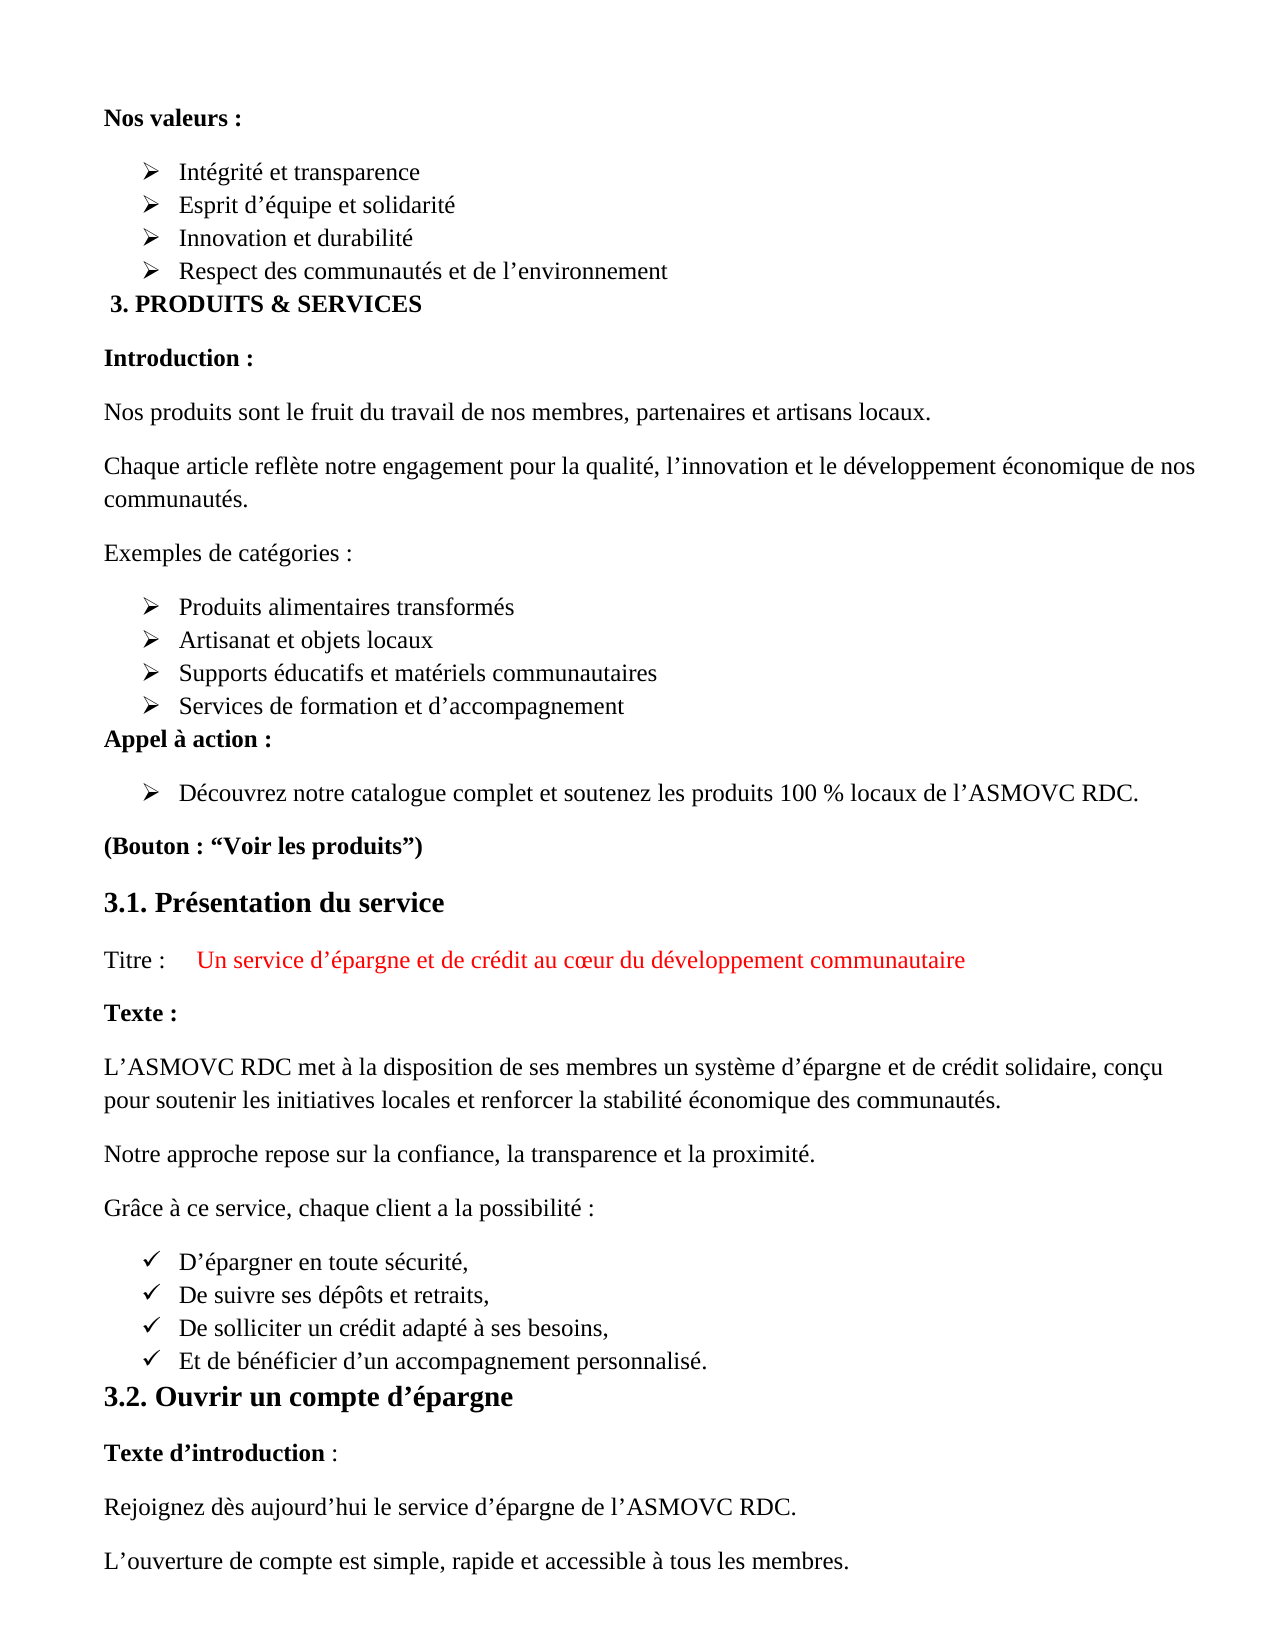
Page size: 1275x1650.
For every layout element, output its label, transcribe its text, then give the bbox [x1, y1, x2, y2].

list Découvrez notre catalogue complet et soutenez les produits 100 % locaux de l’ASMOVC RDC. [141, 778, 1196, 806]
text Titre : Un service d’épargne et de crédit au cœur du développement communautaire [103, 945, 1196, 973]
list Respect des communautés et de l’environnement [141, 256, 1196, 285]
text Chaque article reflète notre engagement pour la qualité, l’innovation et le développement économique de nos communautés. [103, 451, 1196, 513]
text Exemples de catégories : [103, 538, 1196, 567]
text (Bouton : “Voir les produits”) [103, 831, 1196, 860]
text L’ASMOVC RDC met à la disposition de ses membres un système d’épargne et de crédit solidaire, conçu pour soutenir les initiatives locales et renforcer la stabilité économique des communautés. [103, 1052, 1196, 1114]
text Nos valeurs : [103, 103, 1196, 132]
text 3.1. Présentation du service [103, 885, 1196, 919]
text 3.2. Ouvrir un compte d’épargne [103, 1379, 1196, 1413]
list De solliciter un crédit adapté à ses besoins, [141, 1313, 1196, 1342]
text Nos produits sont le fruit du travail de nos membres, partenaires et artisans locaux. [103, 397, 1196, 426]
list Intégrité et transparence [141, 157, 1196, 186]
text Rejoignez dès aujourd’hui le service d’épargne de l’ASMOVC RDC. [103, 1492, 1196, 1521]
list D’épargner en toute sécurité, [141, 1247, 1196, 1276]
list Esprit d’équipe et solidarité [141, 190, 1196, 219]
text Texte : [103, 998, 1196, 1027]
list Artisanat et objets locaux [141, 625, 1196, 653]
list De suivre ses dépôts et retraits, [141, 1280, 1196, 1309]
text 3. PRODUITS & SERVICES [103, 289, 1196, 318]
list Innovation et durabilité [141, 223, 1196, 252]
list Supports éducatifs et matériels communautaires [141, 658, 1196, 686]
list Services de formation et d’accompagnement [141, 691, 1196, 719]
list Et de bénéficier d’un accompagnement personnalisé. [141, 1346, 1196, 1375]
text L’ouverture de compte est simple, rapide et accessible à tous les membres. [103, 1546, 1196, 1575]
text Introduction : [103, 343, 1196, 372]
text Appel à action : [103, 724, 1196, 752]
text Notre approche repose sur la confiance, la transparence et la proximité. [103, 1139, 1196, 1168]
list Produits alimentaires transformés [141, 592, 1196, 620]
text Texte d’introduction : [103, 1438, 1196, 1467]
text Grâce à ce service, chaque client a la possibilité : [103, 1193, 1196, 1222]
